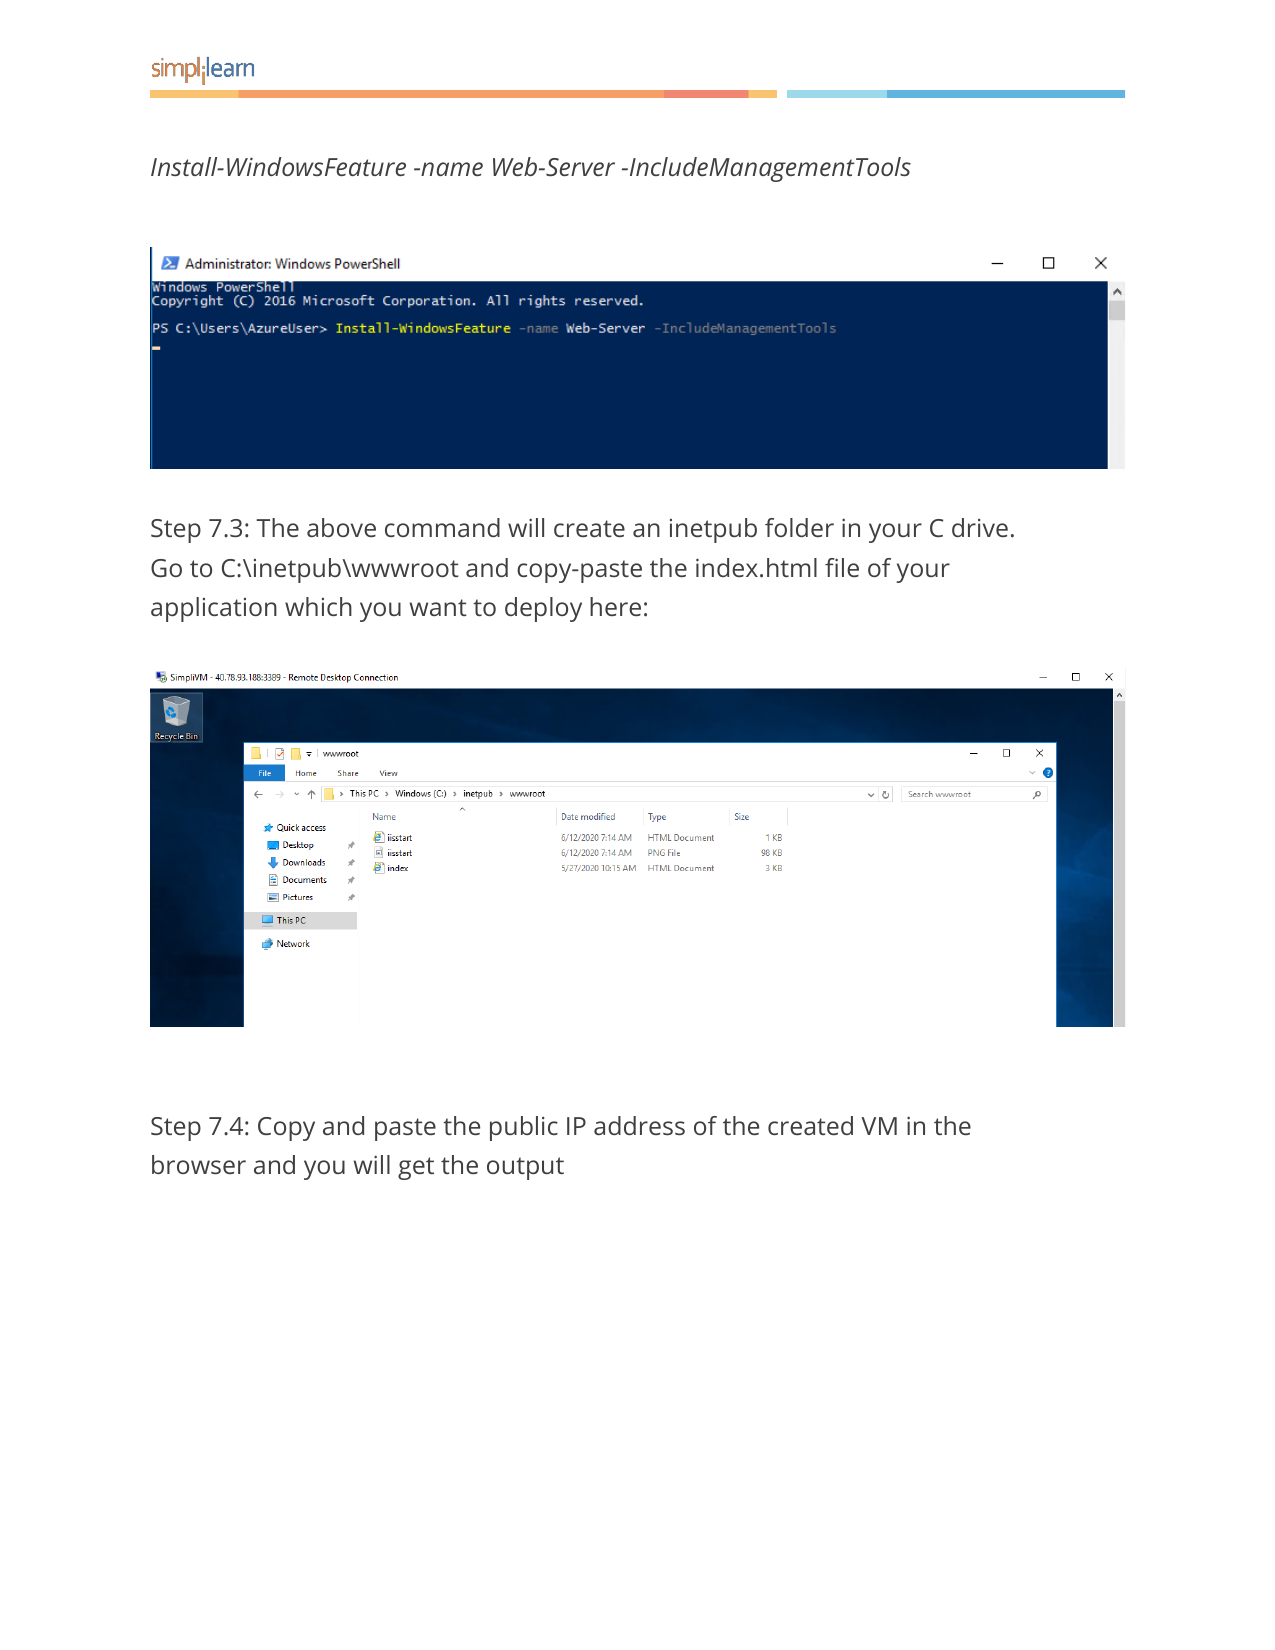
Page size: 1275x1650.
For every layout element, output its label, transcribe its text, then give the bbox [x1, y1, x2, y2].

text Install-WindowsFeature -name Web-Server -IncludeManagementTools [150, 150, 1102, 184]
text Step 7.3: The above command will create an inetpub folder in your C drive. Go to C:\inetpub\wwwroot and copy-paste the index.html file of your application which you want to deploy here: [150, 511, 1034, 623]
picture [150, 52, 1125, 98]
text Step 7.4: Copy and paste the public IP address of the created VM in the browser and you will get the output [150, 1108, 1034, 1182]
picture [150, 247, 1125, 469]
picture [150, 667, 1125, 1027]
